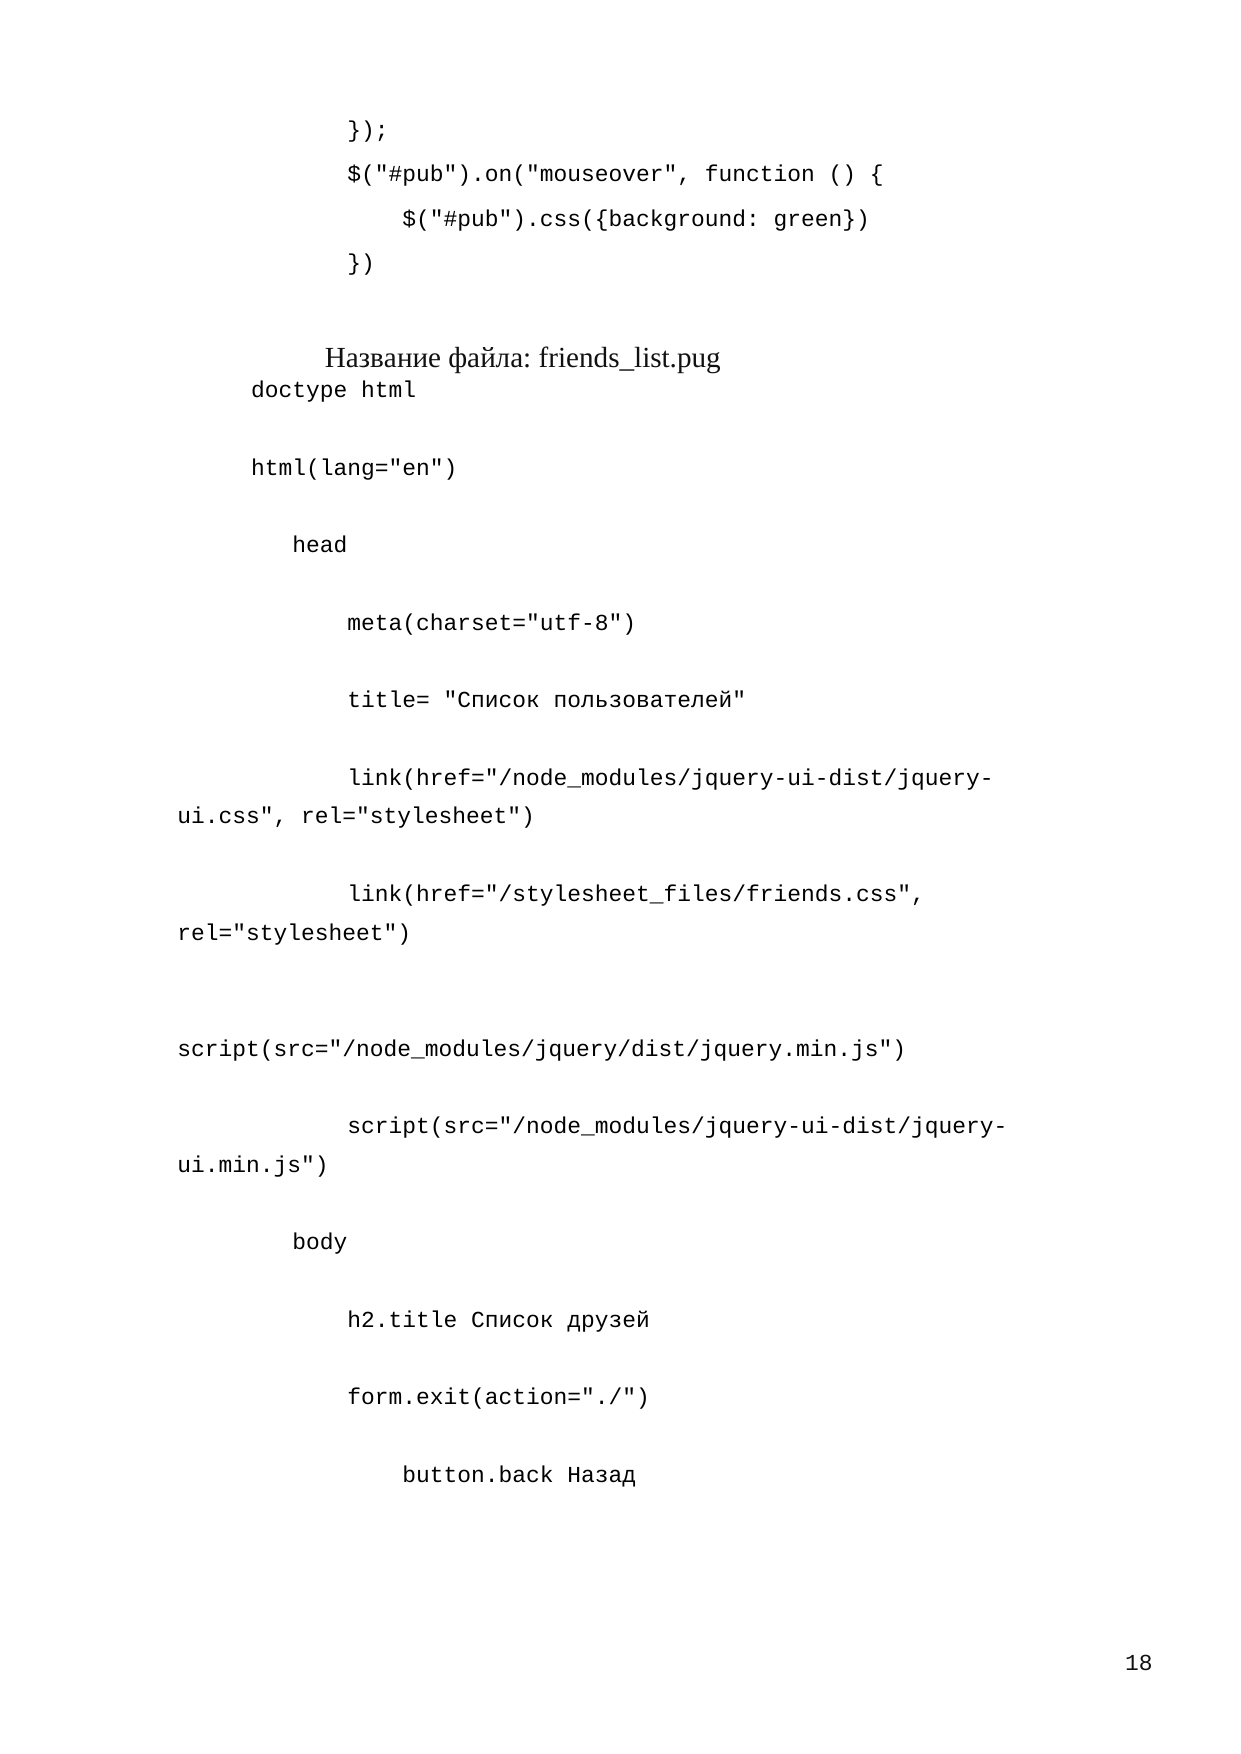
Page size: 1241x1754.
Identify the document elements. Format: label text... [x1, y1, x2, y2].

text form.exit(action="./") [177, 1386, 1016, 1412]
text head [177, 533, 1016, 559]
text title= "Список пользователей" [177, 688, 1016, 714]
text meta(charset="utf-8") [177, 611, 1016, 637]
text }); [177, 118, 1100, 144]
text script(src="/node_modules/jquery-ui-dist/jquery-ui.min.js") [177, 1114, 1016, 1179]
text button.back Назад [177, 1463, 1016, 1489]
text h2.title Список друзей [177, 1308, 1016, 1334]
text link(href="/node_modules/jquery-ui-dist/jquery-ui.css", rel="stylesheet") [177, 766, 1016, 831]
text link(href="/stylesheet_files/friends.css", rel="stylesheet") [177, 882, 1016, 947]
text }) [177, 251, 1100, 277]
text body [177, 1231, 1016, 1257]
text $("#pub").css({background: green}) [177, 207, 1100, 233]
text $("#pub").on("mouseover", function () { [177, 163, 1100, 188]
text script(src="/node_modules/jquery/dist/jquery.min.js") [177, 998, 1016, 1063]
text Название файла: friends_list.pug [251, 340, 1152, 374]
text doctype html [177, 378, 1016, 404]
text html(lang="en") [177, 456, 1016, 482]
